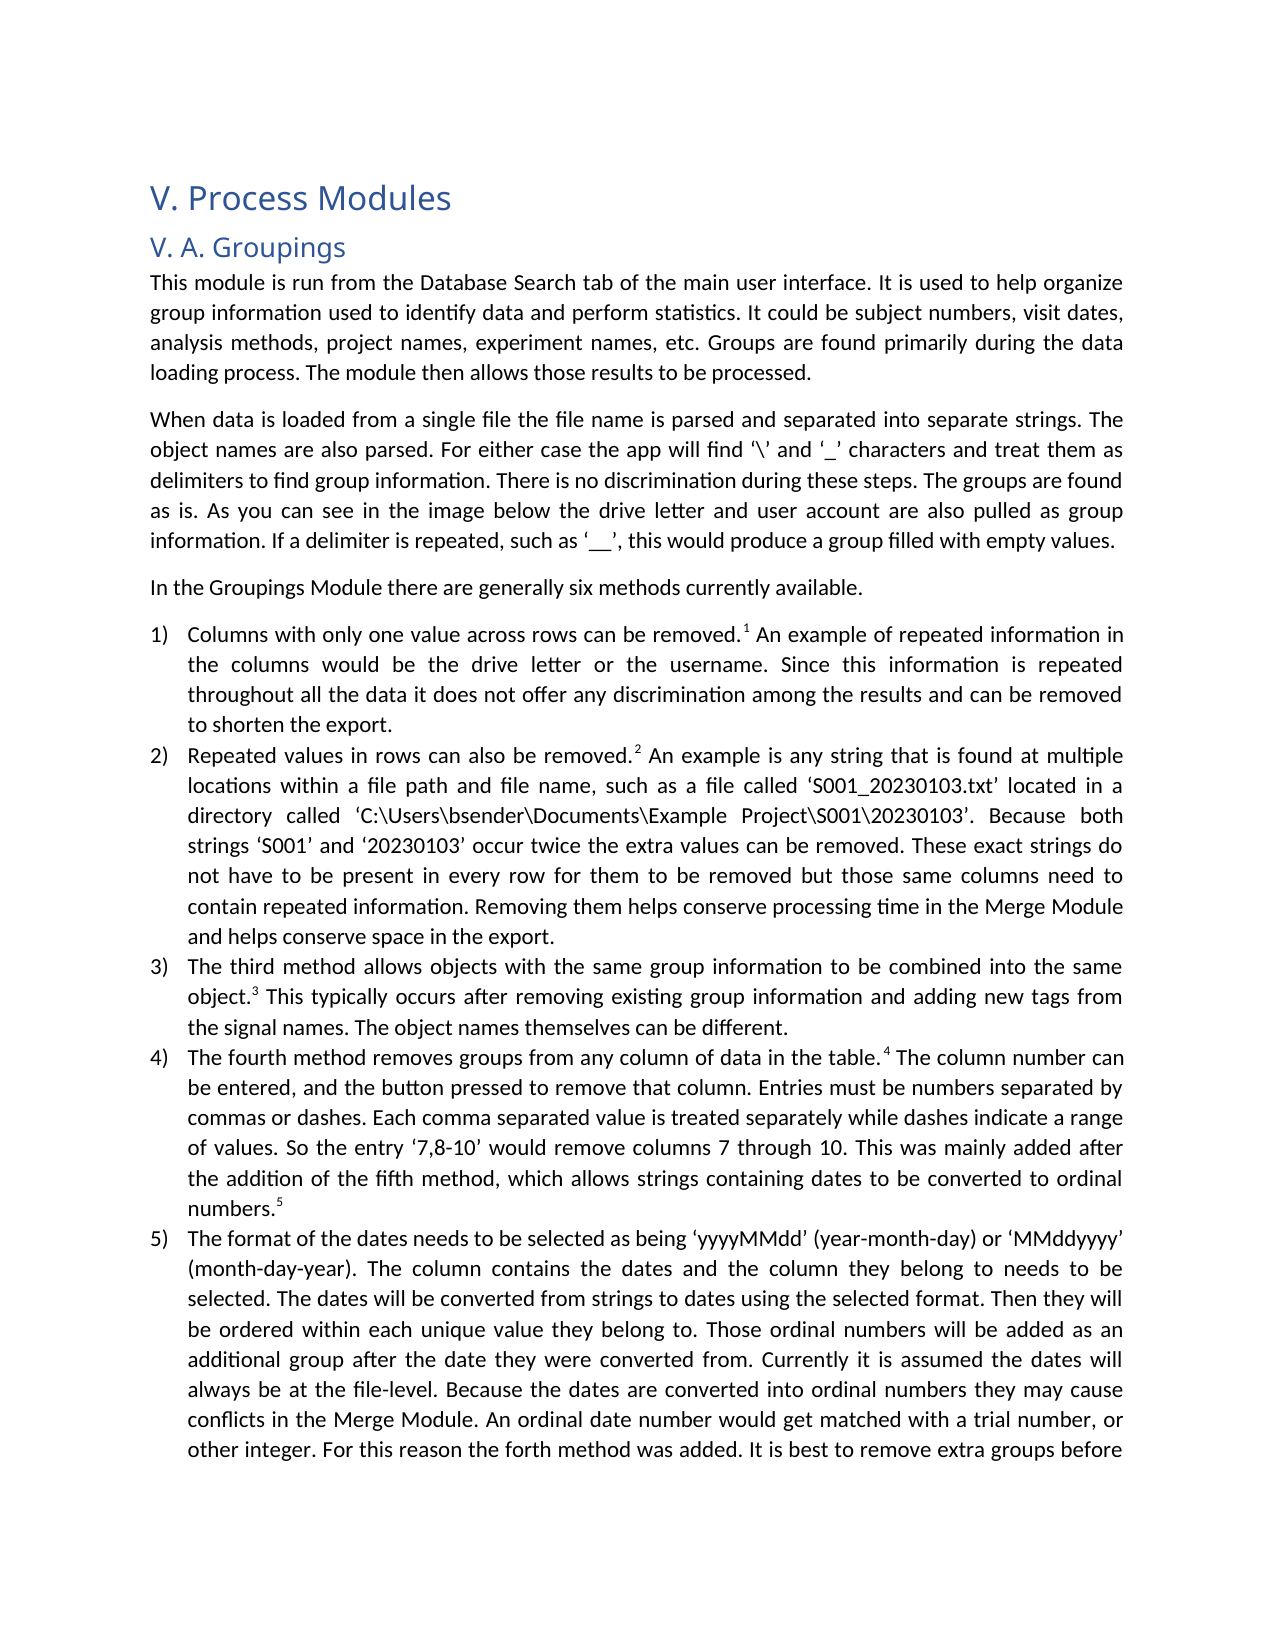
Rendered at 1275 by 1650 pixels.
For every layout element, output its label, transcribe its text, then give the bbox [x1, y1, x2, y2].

list The fourth method removes groups from any column of data in the table.4 The column number can be entered, and the button pressed to remove that column. Entries must be numbers separated by commas or dashes. Each comma separated value is treated separately while dashes indicate a range of values. So the entry ‘7,8-10’ would remove columns 7 through 10. This was mainly added after the addition of the fifth method, which allows strings containing dates to be converted to ordinal numbers.5 [150, 1043, 1125, 1222]
list Columns with only one value across rows can be removed.1 An example of repeated information in the columns would be the drive letter or the username. Since this information is repeated throughout all the data it does not offer any discrimination among the results and can be removed to shorten the export. [150, 620, 1125, 739]
list The third method allows objects with the same group information to be combined into the same object.3 This typically occurs after removing existing group information and adding new tags from the signal names. The object names themselves can be different. [150, 952, 1125, 1041]
text In the Groupings Module there are generally six methods currently available. [150, 573, 1125, 601]
text This module is run from the Database Search tab of the main user interface. It is used to help organize group information used to identify data and perform statistics. It could be subject numbers, visit dates, analysis methods, project names, experiment names, etc. Groups are found primarily during the data loading process. The module then allows those results to be processed. [150, 268, 1125, 387]
subtitle V. Process Modules [150, 175, 1125, 220]
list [150, 1224, 1125, 1464]
list Repeated values in rows can also be removed.2 An example is any string that is found at multiple locations within a file path and file name, such as a file called ‘S001_20230103.txt’ located in a directory called ‘C:\Users\bsender\Documents\Example Project\S001\20230103’. Because both strings ‘S001’ and ‘20230103’ occur twice the extra values can be removed. These exact strings do not have to be present in every row for them to be removed but those same columns need to contain repeated information. Removing them helps conserve processing time in the Merge Module and helps conserve space in the export. [150, 741, 1125, 950]
subtitle V. A. Groupings [150, 228, 1125, 265]
text When data is loaded from a single file the file name is parsed and separated into separate strings. The object names are also parsed. For either case the app will find ‘\’ and ‘_’ characters and treat them as delimiters to find group information. There is no discrimination during these steps. The groups are found as is. As you can see in the image below the drive letter and user account are also pulled as group information. If a delimiter is repeated, such as ‘__’, this would produce a group filled with empty values. [150, 405, 1125, 554]
